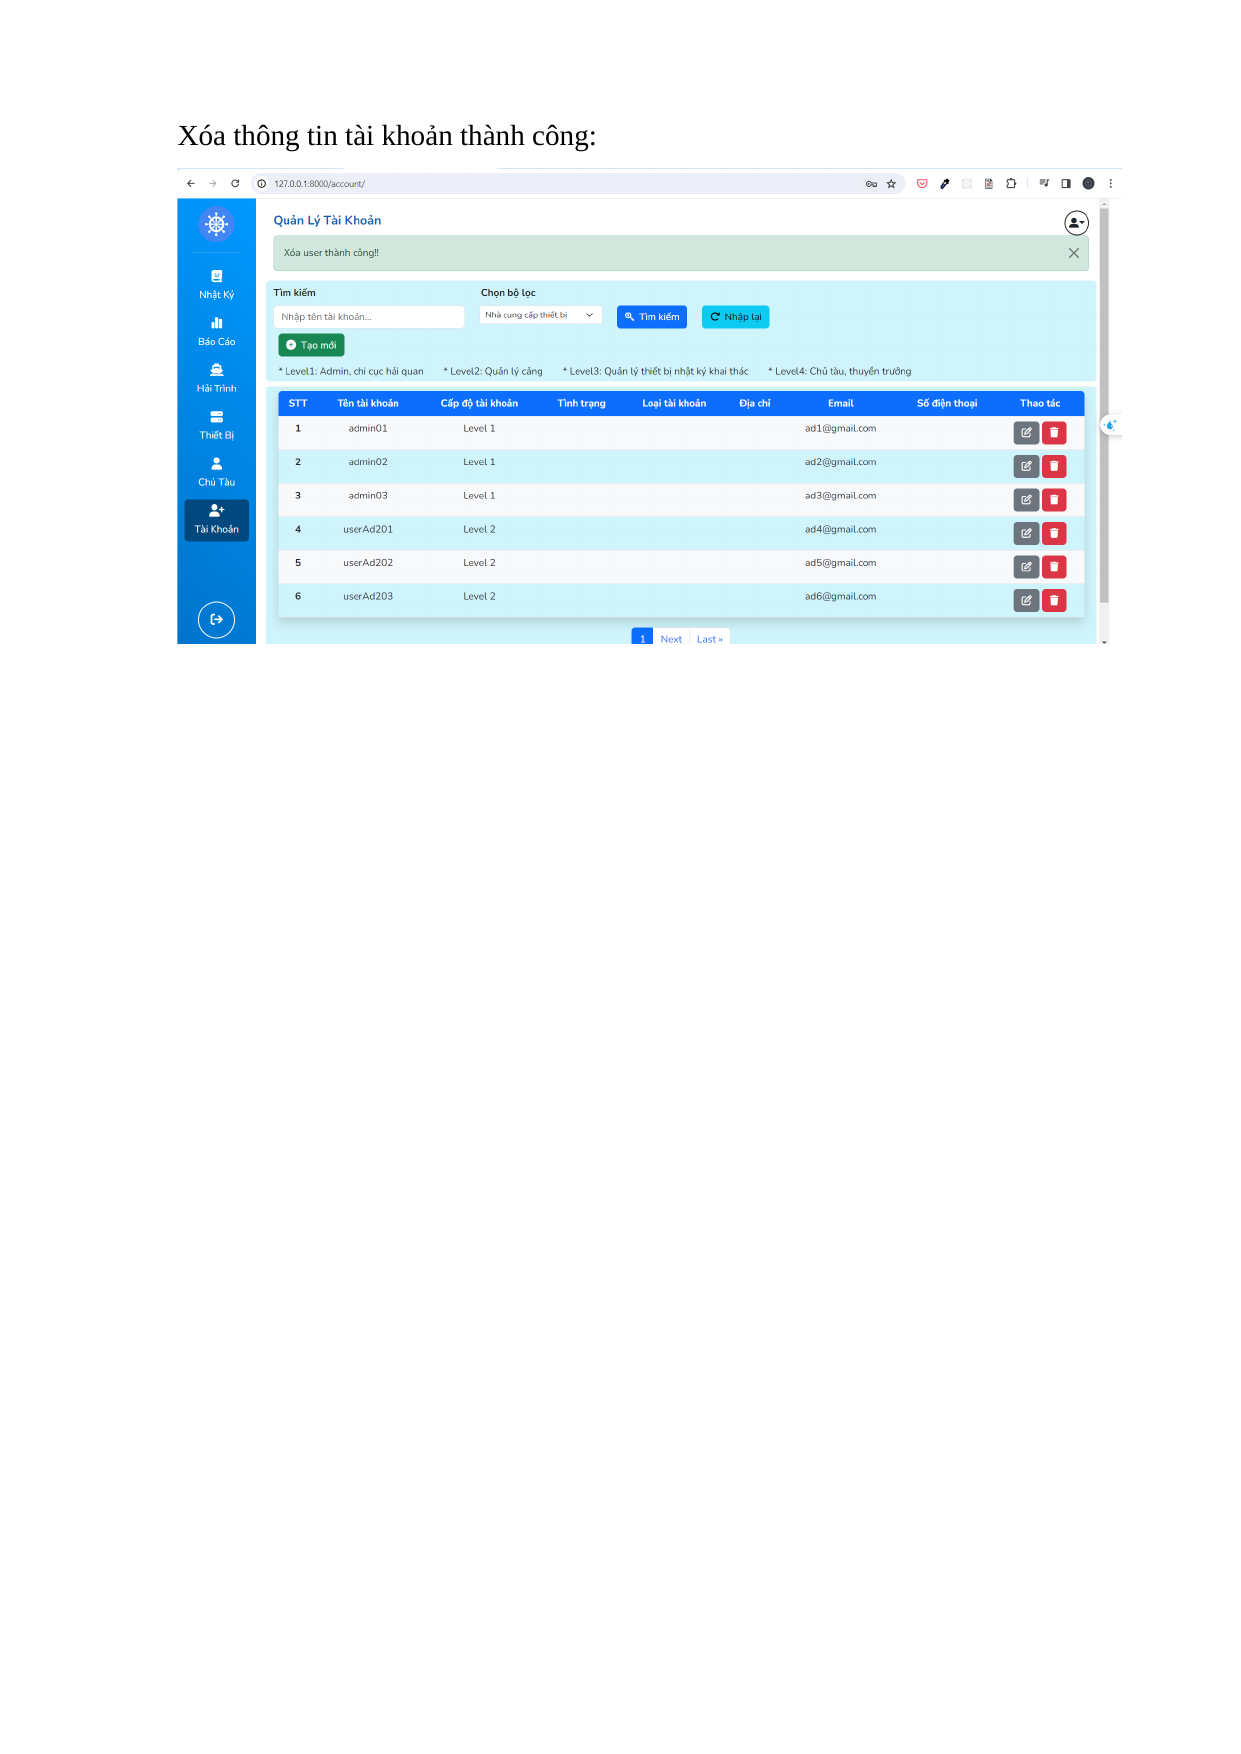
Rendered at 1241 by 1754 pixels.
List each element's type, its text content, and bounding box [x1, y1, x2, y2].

picture [177, 168, 1123, 644]
text Xóa thông tin tài khoản thành công: [177, 118, 1122, 152]
